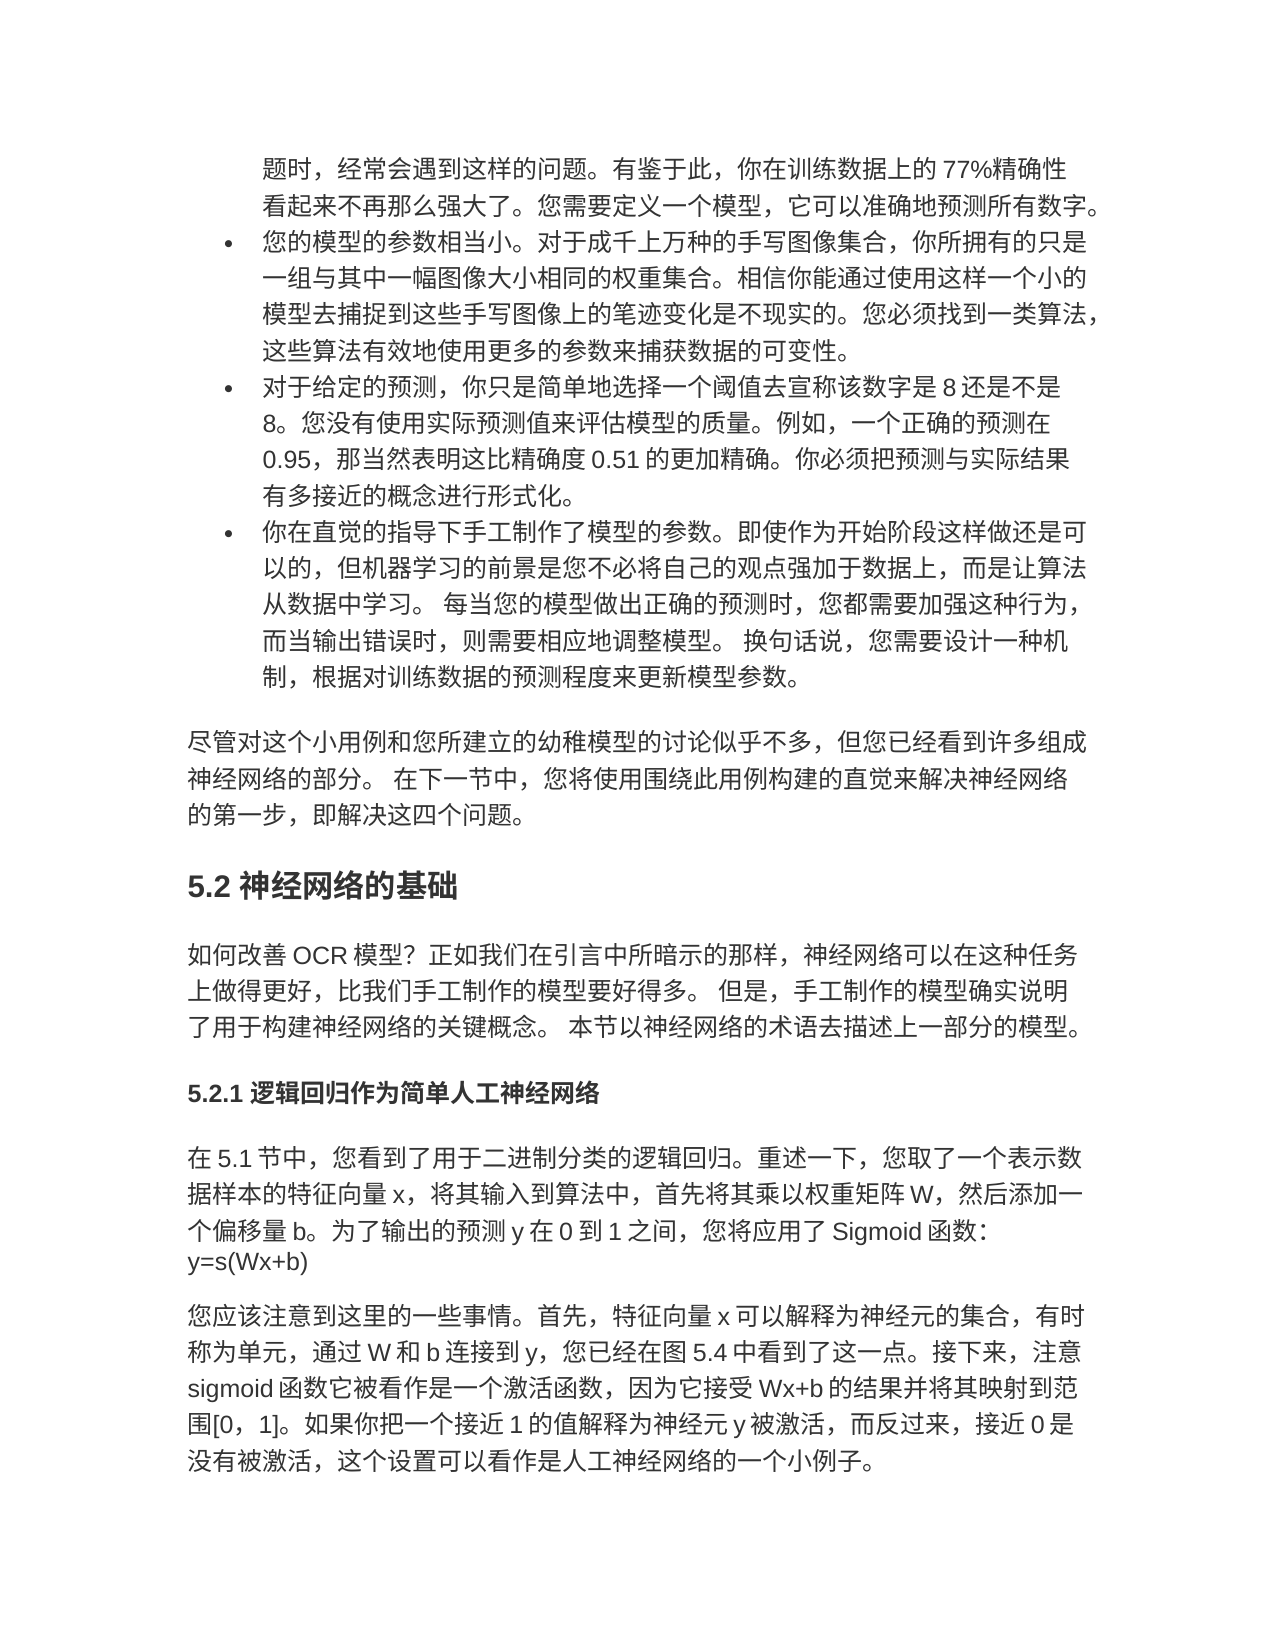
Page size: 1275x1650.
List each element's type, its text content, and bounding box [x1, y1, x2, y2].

list 您的模型的参数相当小。对于成千上万种的手写图像集合，你所拥有的只是一组与其中一幅图像大小相同的权重集合。相信你能通过使用这样一个小的模型去捕捉到这些手写图像上的笔迹变化是不现实的。您必须找到一类算法，这些算法有效地使用更多的参数来捕获数据的可变性。 [225, 222, 1087, 367]
text 在5.1节中，您看到了用于二进制分类的逻辑回归。重述一下，您取了一个表示数据样本的特征向量x，将其输入到算法中，首先将其乘以权重矩阵W，然后添加一个偏移量b。为了输出的预测y在0到1之间，您将应用了Sigmoid函数：y=s(Wx+b) [187, 1138, 1087, 1276]
text 尽管对这个小用例和您所建立的幼稚模型的讨论似乎不多，但您已经看到许多组成神经网络的部分。 在下一节中，您将使用围绕此用例构建的直觉来解决神经网络的第一步，即解决这四个问题。 [187, 723, 1087, 832]
text 5.2 神经网络的基础 [187, 861, 1087, 906]
text 您应该注意到这里的一些事情。首先，特征向量x可以解释为神经元的集合，有时称为单元，通过W和b连接到y，您已经在图5.4中看到了这一点。接下来，注意sigmoid函数它被看作是一个激活函数，因为它接受Wx+b的结果并将其映射到范围[0，1]。如果你把一个接近1的值解释为神经元y被激活，而反过来，接近0是没有被激活，这个设置可以看作是人工神经网络的一个小例子。 [187, 1296, 1087, 1477]
list 你在直觉的指导下手工制作了模型的参数。即使作为开始阶段这样做还是可以的，但机器学习的前景是您不必将自己的观点强加于数据上，而是让算法从数据中学习。 每当您的模型做出正确的预测时，您都需要加强这种行为，而当输出错误时，则需要相应地调整模型。 换句话说，您需要设计一种机制，根据对训练数据的预测程度来更新模型参数。 [225, 512, 1087, 694]
text 5.2.1 逻辑回归作为简单人工神经网络 [187, 1073, 1087, 1109]
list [225, 150, 1087, 222]
list 对于给定的预测，你只是简单地选择一个阈值去宣称该数字是8还是不是8。您没有使用实际预测值来评估模型的质量。例如，一个正确的预测在0.95，那当然表明这比精确度0.51的更加精确。你必须把预测与实际结果有多接近的概念进行形式化。 [225, 367, 1087, 512]
text 如何改善OCR模型？正如我们在引言中所暗示的那样，神经网络可以在这种任务上做得更好，比我们手工制作的模型要好得多。 但是，手工制作的模型确实说明了用于构建神经网络的关键概念。 本节以神经网络的术语去描述上一部分的模型。 [187, 935, 1087, 1044]
